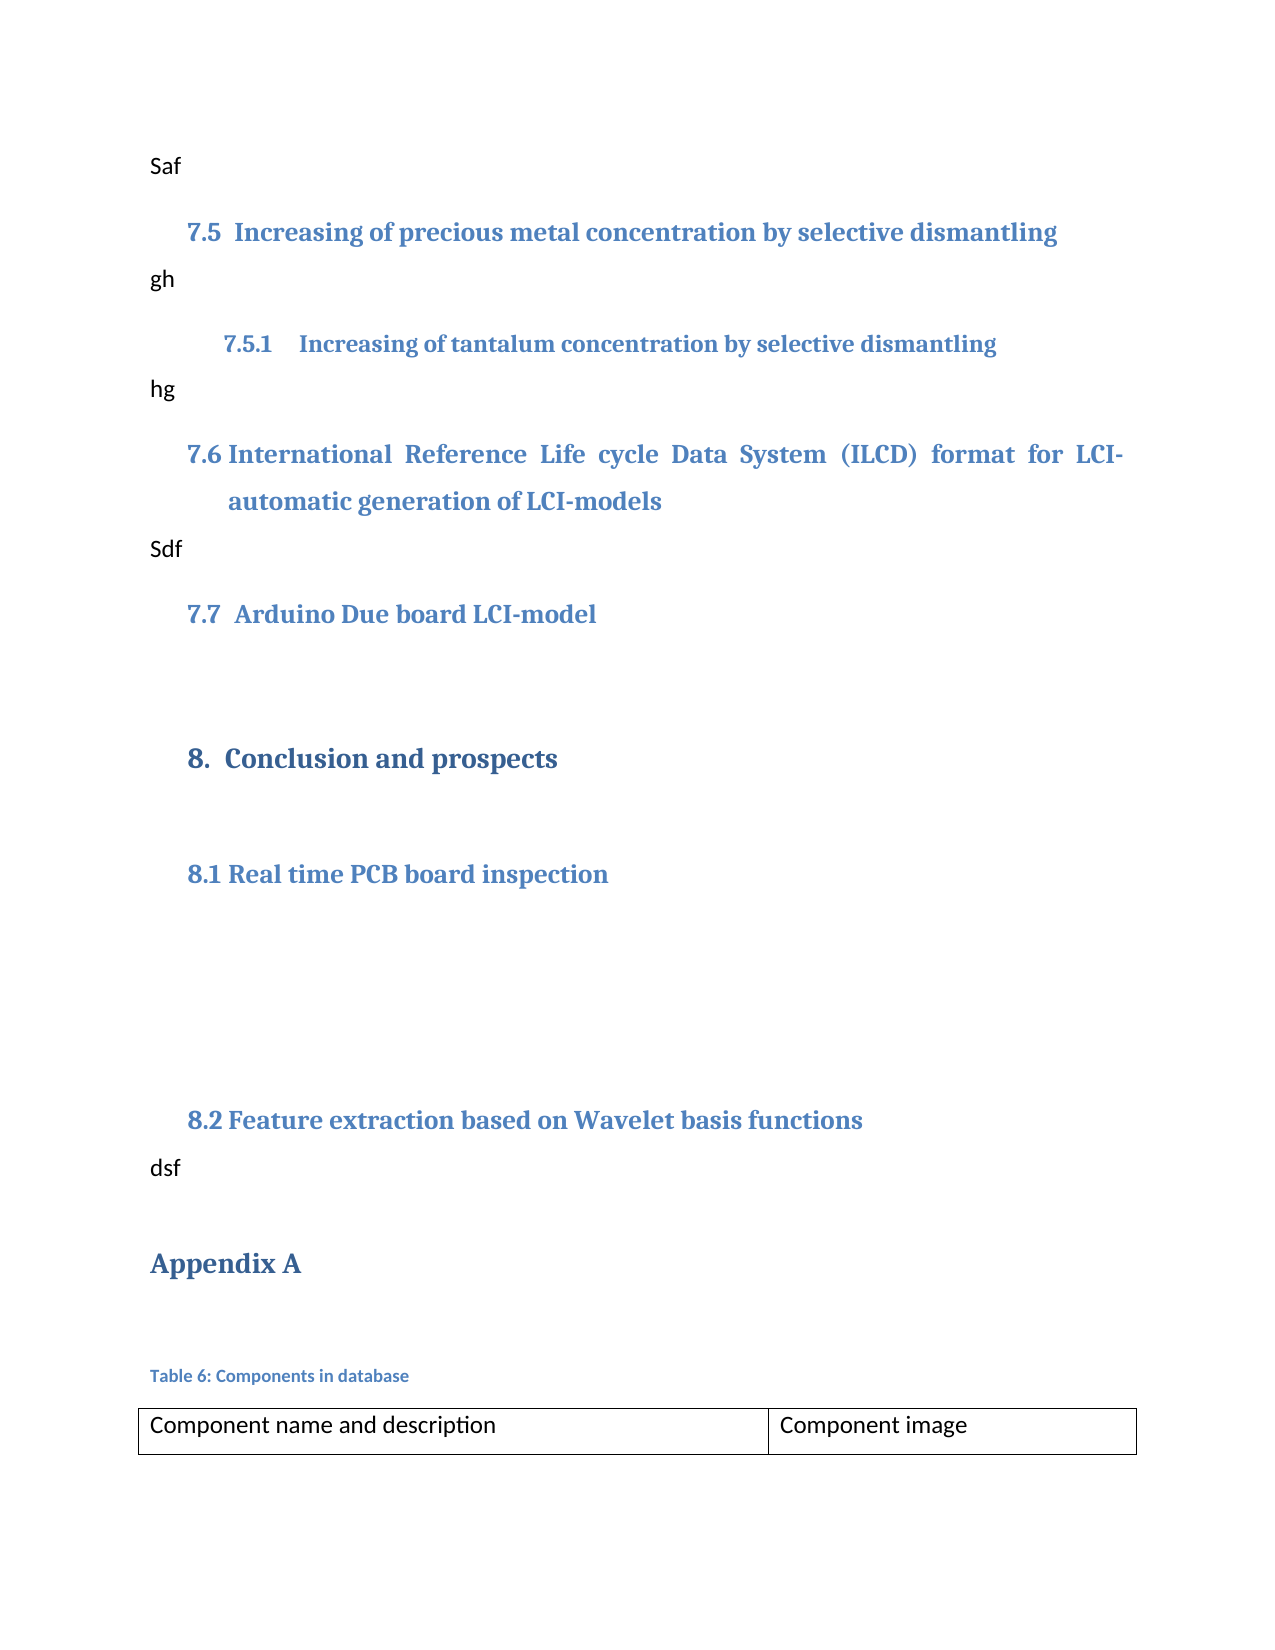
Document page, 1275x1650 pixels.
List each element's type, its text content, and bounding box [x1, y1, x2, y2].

text hg [150, 373, 1125, 403]
subtitle Increasing of tantalum concentration by selective dismantling [224, 330, 1125, 358]
subtitle Real time PCB board inspection [187, 859, 1125, 890]
table_header Component image [769, 1409, 1136, 1454]
subtitle Conclusion and prospects [187, 742, 1125, 775]
text Saf [150, 150, 1125, 181]
subtitle Appendix A [150, 1247, 1125, 1281]
subtitle Arduino Due board LCI-model [187, 599, 1125, 631]
text dsf [150, 1152, 1125, 1182]
text Sdf [150, 533, 1125, 563]
table_header Component name and description [139, 1409, 768, 1454]
text Table : Components in database [150, 1364, 1125, 1387]
subtitle Increasing of precious metal concentration by selective dismantling [187, 217, 1125, 248]
subtitle International Reference Life cycle Data System (ILCD) format for LCI-automatic generation of LCI-models [187, 439, 1125, 517]
text gh [150, 263, 1125, 294]
subtitle Feature extraction based on Wavelet basis functions [187, 1105, 1125, 1136]
